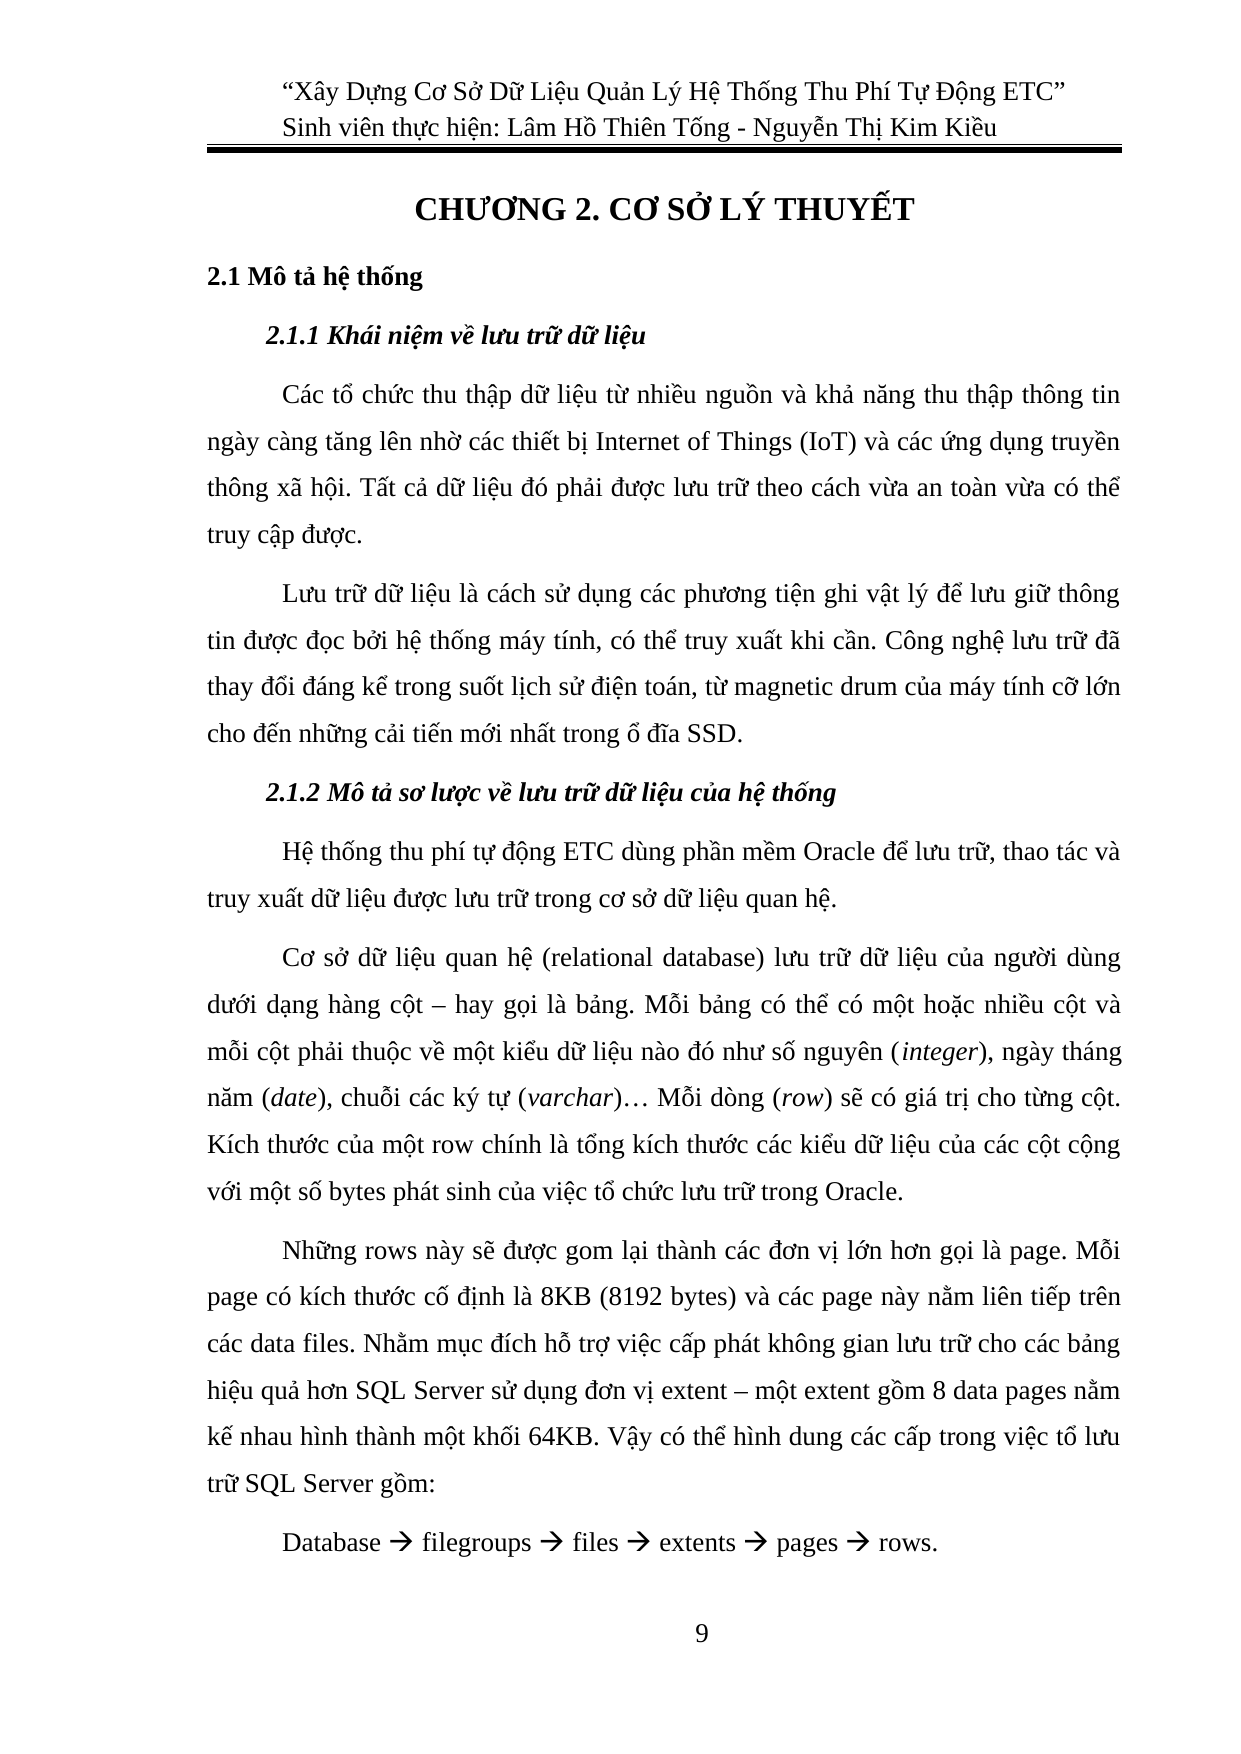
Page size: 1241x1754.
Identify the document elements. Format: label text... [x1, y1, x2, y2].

text Những rows này sẽ được gom lại thành các đơn vị lớn hơn gọi là page. Mỗi page có kích thước cố định là 8KB (8192 bytes) và các page này nằm liên tiếp trên các data files. Nhằm mục đích hỗ trợ việc cấp phát không gian lưu trữ cho các bảng hiệu quả hơn SQL Server sử dụng đơn vị extent – một extent gồm 8 data pages nằm kế nhau hình thành một khối 64KB. Vậy có thể hình dung các cấp trong việc tổ lưu trữ SQL Server gồm: [207, 1234, 1122, 1498]
text Khái niệm về lưu trữ dữ liệu [266, 319, 1122, 350]
text Các tổ chức thu thập dữ liệu từ nhiều nguồn và khả năng thu thập thông tin ngày càng tăng lên nhờ các thiết bị Internet of Things (IoT) và các ứng dụng truyền thông xã hội. Tất cả dữ liệu đó phải được lưu trữ theo cách vừa an toàn vừa có thể truy cập được. [207, 378, 1122, 549]
text Mô tả sơ lược về lưu trữ dữ liệu của hệ thống [266, 776, 1122, 807]
text Hệ thống thu phí tự động ETC dùng phần mềm Oracle để lưu trữ, thao tác và truy xuất dữ liệu được lưu trữ trong cơ sở dữ liệu quan hệ. [207, 836, 1122, 913]
text Database filegroups files extents pages rows. [207, 1526, 1122, 1558]
text Cơ sở dữ liệu quan hệ (relational database) lưu trữ dữ liệu của người dùng dưới dạng hàng cột – hay gọi là bảng. Mỗi bảng có thể có một hoặc nhiều cột và mỗi cột phải thuộc về một kiểu dữ liệu nào đó như số nguyên (integer), ngày tháng năm (date), chuỗi các ký tự (varchar)… Mỗi dòng (row) sẽ có giá trị cho từng cột. Kích thước của một row chính là tổng kích thước các kiểu dữ liệu của các cột cộng với một số bytes phát sinh của việc tổ chức lưu trữ trong Oracle. [207, 941, 1122, 1206]
text Mô tả hệ thống [207, 260, 1122, 291]
text Cơ Sở Lý Thuyết [207, 190, 1122, 228]
text Lưu trữ dữ liệu là cách sử dụng các phương tiện ghi vật lý để lưu giữ thông tin được đọc bởi hệ thống máy tính, có thể truy xuất khi cần. Công nghệ lưu trữ đã thay đổi đáng kể trong suốt lịch sử điện toán, từ magnetic drum của máy tính cỡ lớn cho đến những cải tiến mới nhất trong ổ đĩa SSD. [207, 577, 1122, 748]
